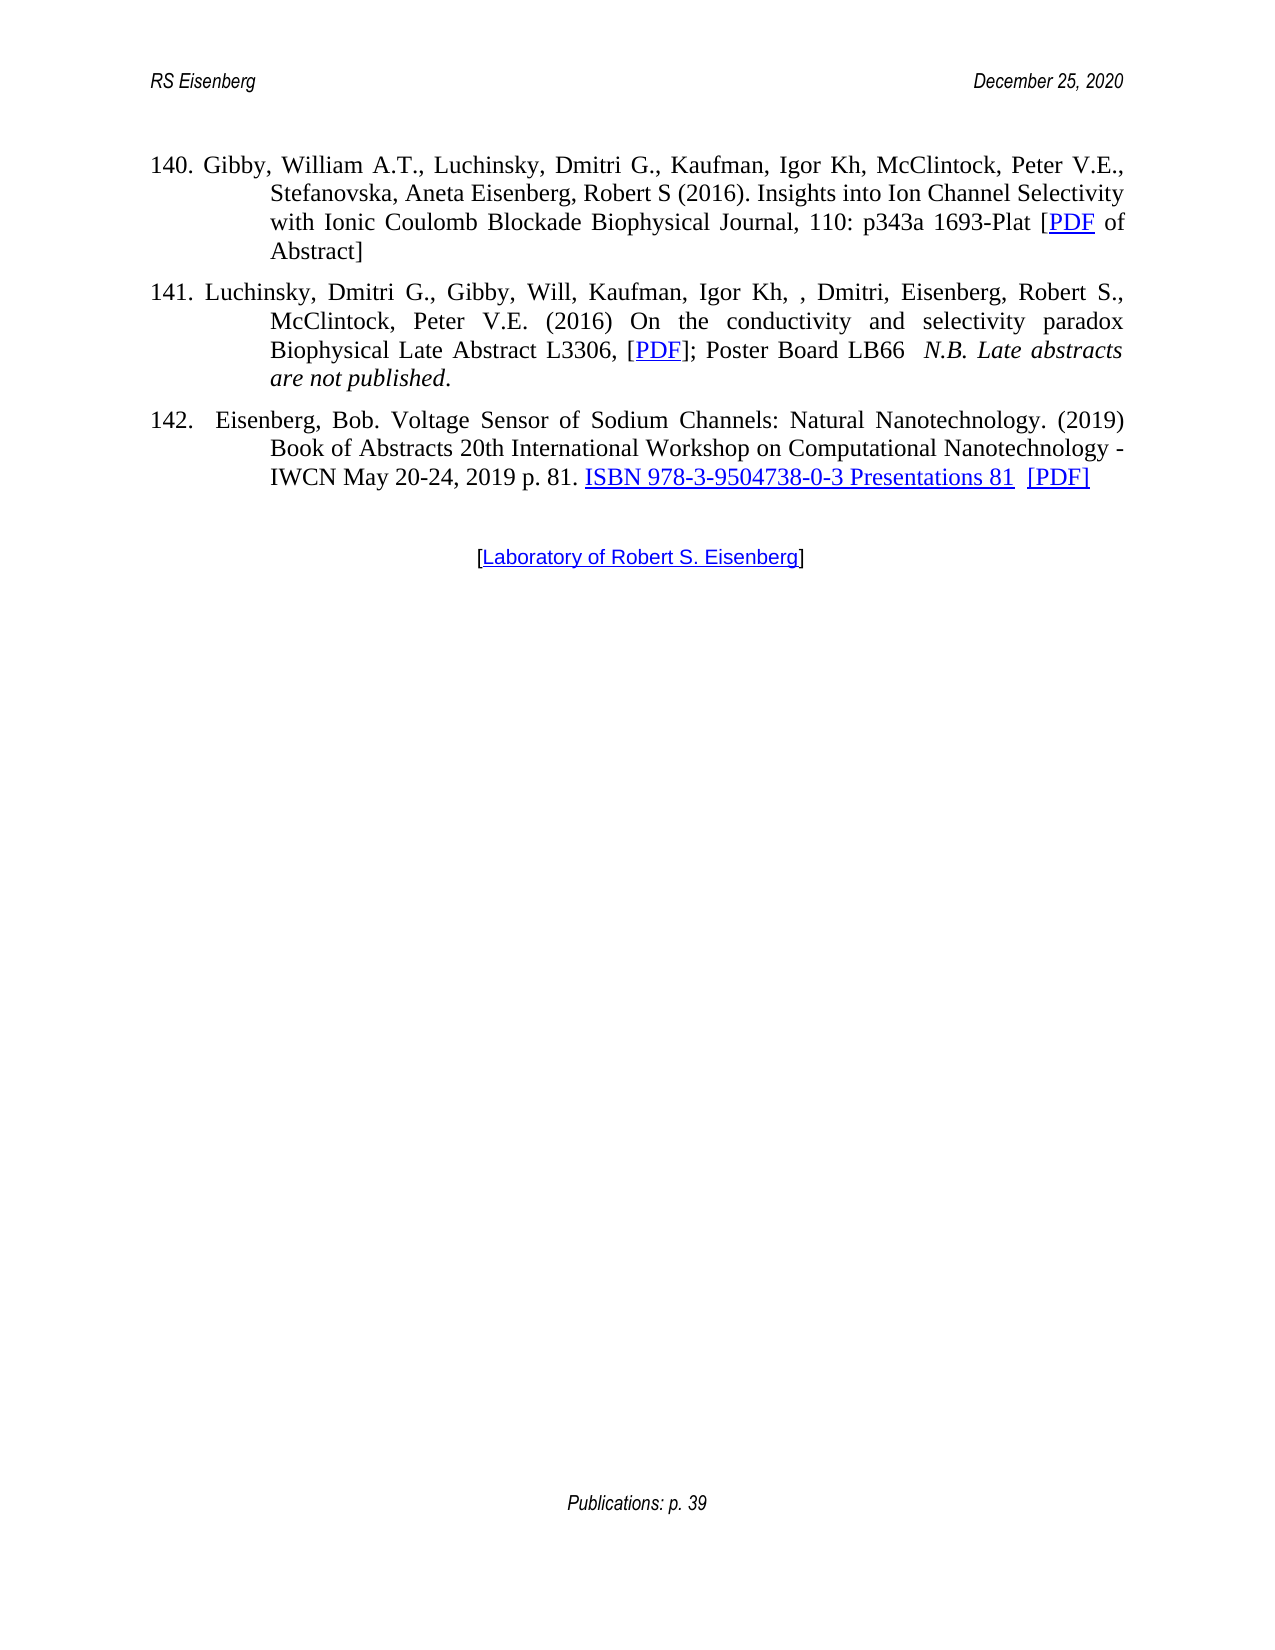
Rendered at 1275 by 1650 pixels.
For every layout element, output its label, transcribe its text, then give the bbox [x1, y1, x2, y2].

text [Laboratory of Robert S. Eisenberg] [150, 545, 1125, 569]
text 142. Eisenberg, Bob. Voltage Sensor of Sodium Channels: Natural Nanotechnology. (2019) Book of Abstracts 20th International Workshop on Computational Nanotechnology - IWCN May 20-24, 2019 p. 81. ISBN 978-3-9504738-0-3 Presentations 81 [PDF] [150, 405, 1125, 491]
text 141. Luchinsky, Dmitri G., Gibby, Will, Kaufman, Igor Kh, , Dmitri, Eisenberg, Robert S., McClintock, Peter V.E. (2016) On the conductivity and selectivity paradox Biophysical Late Abstract L3306, [PDF]; Poster Board LB66 N.B. Late abstracts are not published. [150, 277, 1125, 392]
text 140. Gibby, William A.T., Luchinsky, Dmitri G., Kaufman, Igor Kh, McClintock, Peter V.E., Stefanovska, Aneta Eisenberg, Robert S (2016). Insights into Ion Channel Selectivity with Ionic Coulomb Blockade Biophysical Journal, 110: p343a 1693-Plat [PDF of Abstract] [150, 150, 1125, 265]
